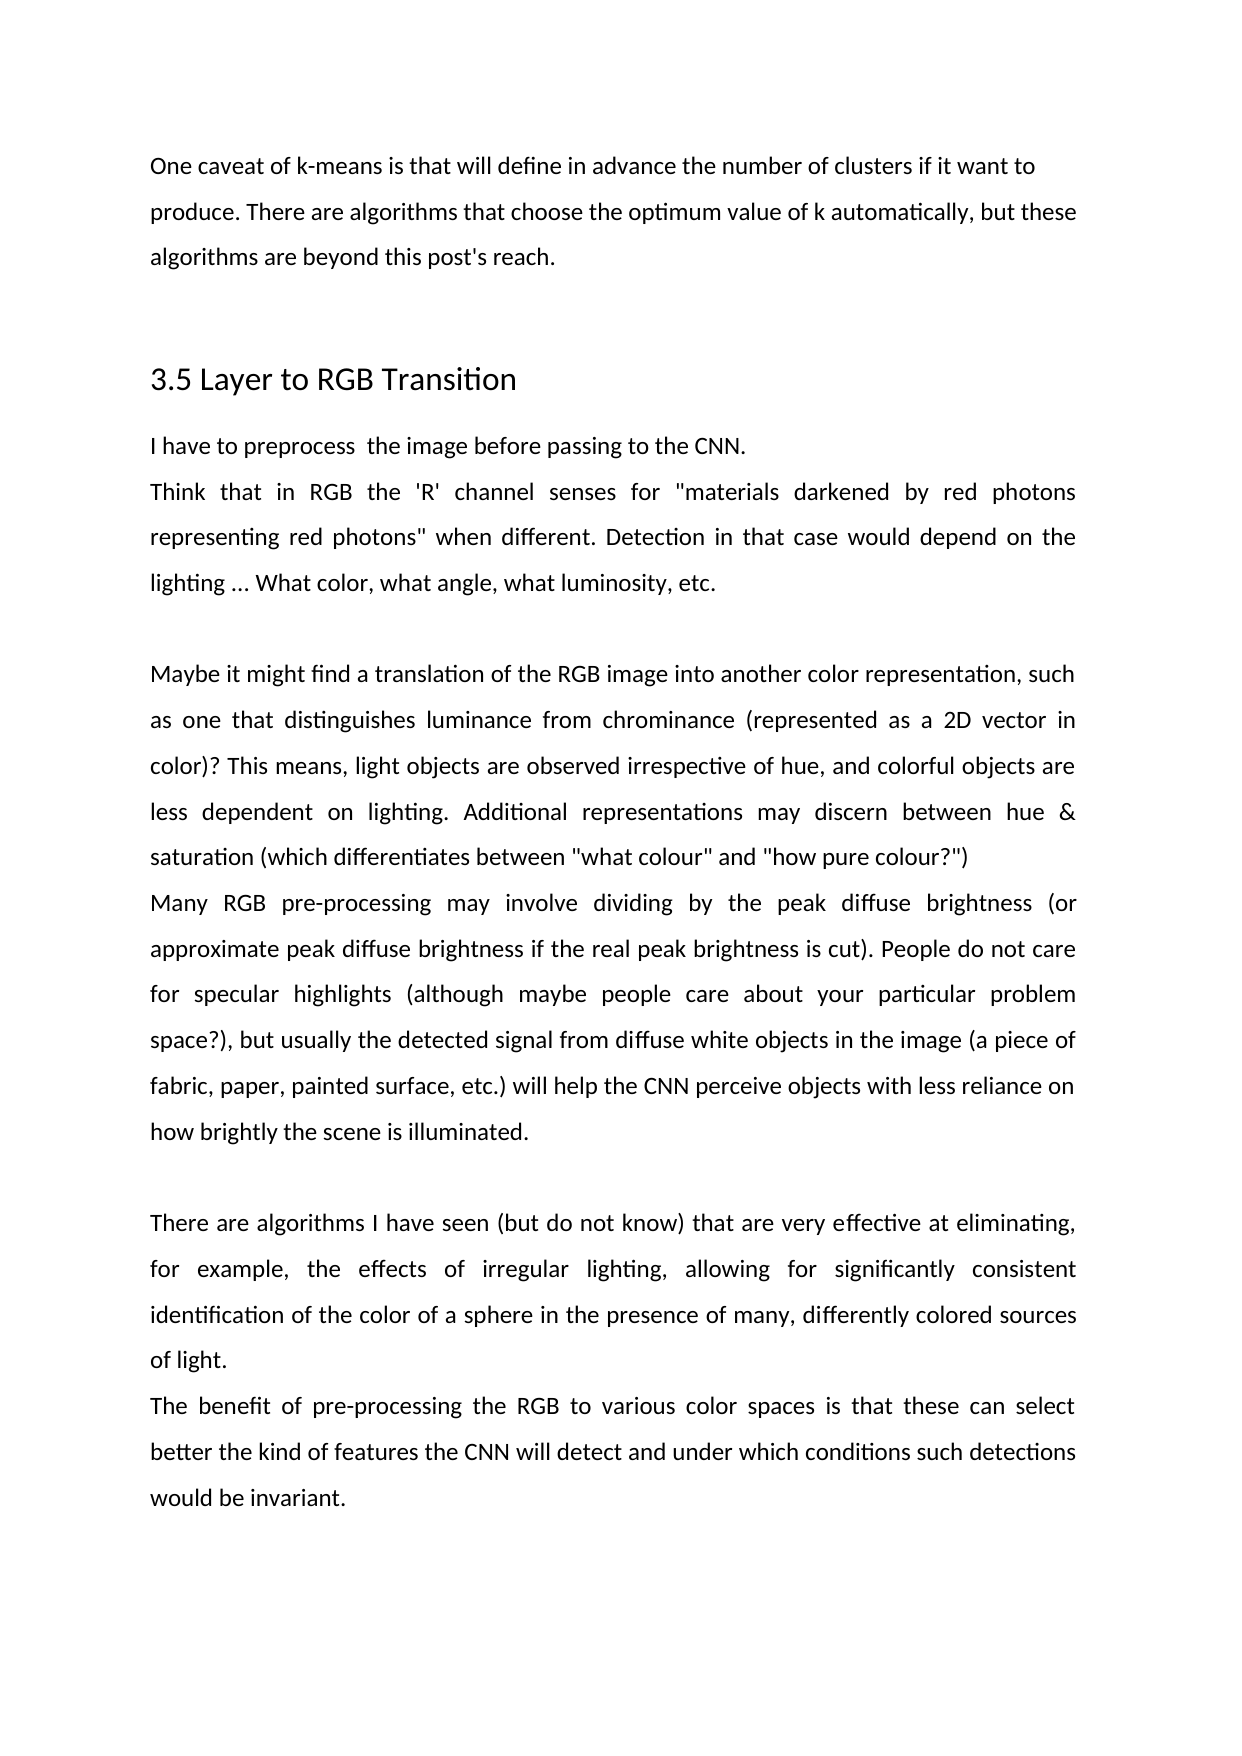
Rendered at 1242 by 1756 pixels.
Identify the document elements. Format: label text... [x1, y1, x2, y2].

text Maybe it might find a translation of the RGB image into another color representation, such as one that distinguishes luminance from chrominance (represented as a 2D vector in color)? This means, light objects are observed irrespective of hue, and colorful objects are less dependent on lighting. Additional representations may discern between hue & saturation (which differentiates between "what colour" and "how pure colour?") [150, 658, 1077, 872]
text One caveat of k-means is that will define in advance the number of clusters if it want to produce. There are algorithms that choose the optimum value of k automatically, but these algorithms are beyond this post's reach. [150, 150, 1092, 272]
text Think that in RGB the 'R' channel senses for "materials darkened by red photons representing red photons" when different. Detection in that case would depend on the lighting ... What color, what angle, what luminosity, etc. [150, 476, 1077, 598]
text There are algorithms I have seen (but do not know) that are very effective at eliminating, for example, the effects of irregular lighting, allowing for significantly consistent identification of the color of a sphere in the presence of many, differently colored sources of light. [150, 1207, 1077, 1375]
subtitle 3.5 Layer to RGB Transition [150, 358, 1092, 399]
text Many RGB pre-processing may involve dividing by the peak diffuse brightness (or approximate peak diffuse brightness if the real peak brightness is cut). People do not care for specular highlights (although maybe people care about your particular problem space?), but usually the detected signal from diffuse white objects in the image (a piece of fabric, paper, painted surface, etc.) will help the CNN perceive objects with less reliance on how brightly the scene is illuminated. [150, 887, 1077, 1146]
text The benefit of pre-processing the RGB to various color spaces is that these can select better the kind of features the CNN will detect and under which conditions such detections would be invariant. [150, 1390, 1077, 1512]
text I have to preprocess the image before passing to the CNN. [150, 430, 1077, 460]
